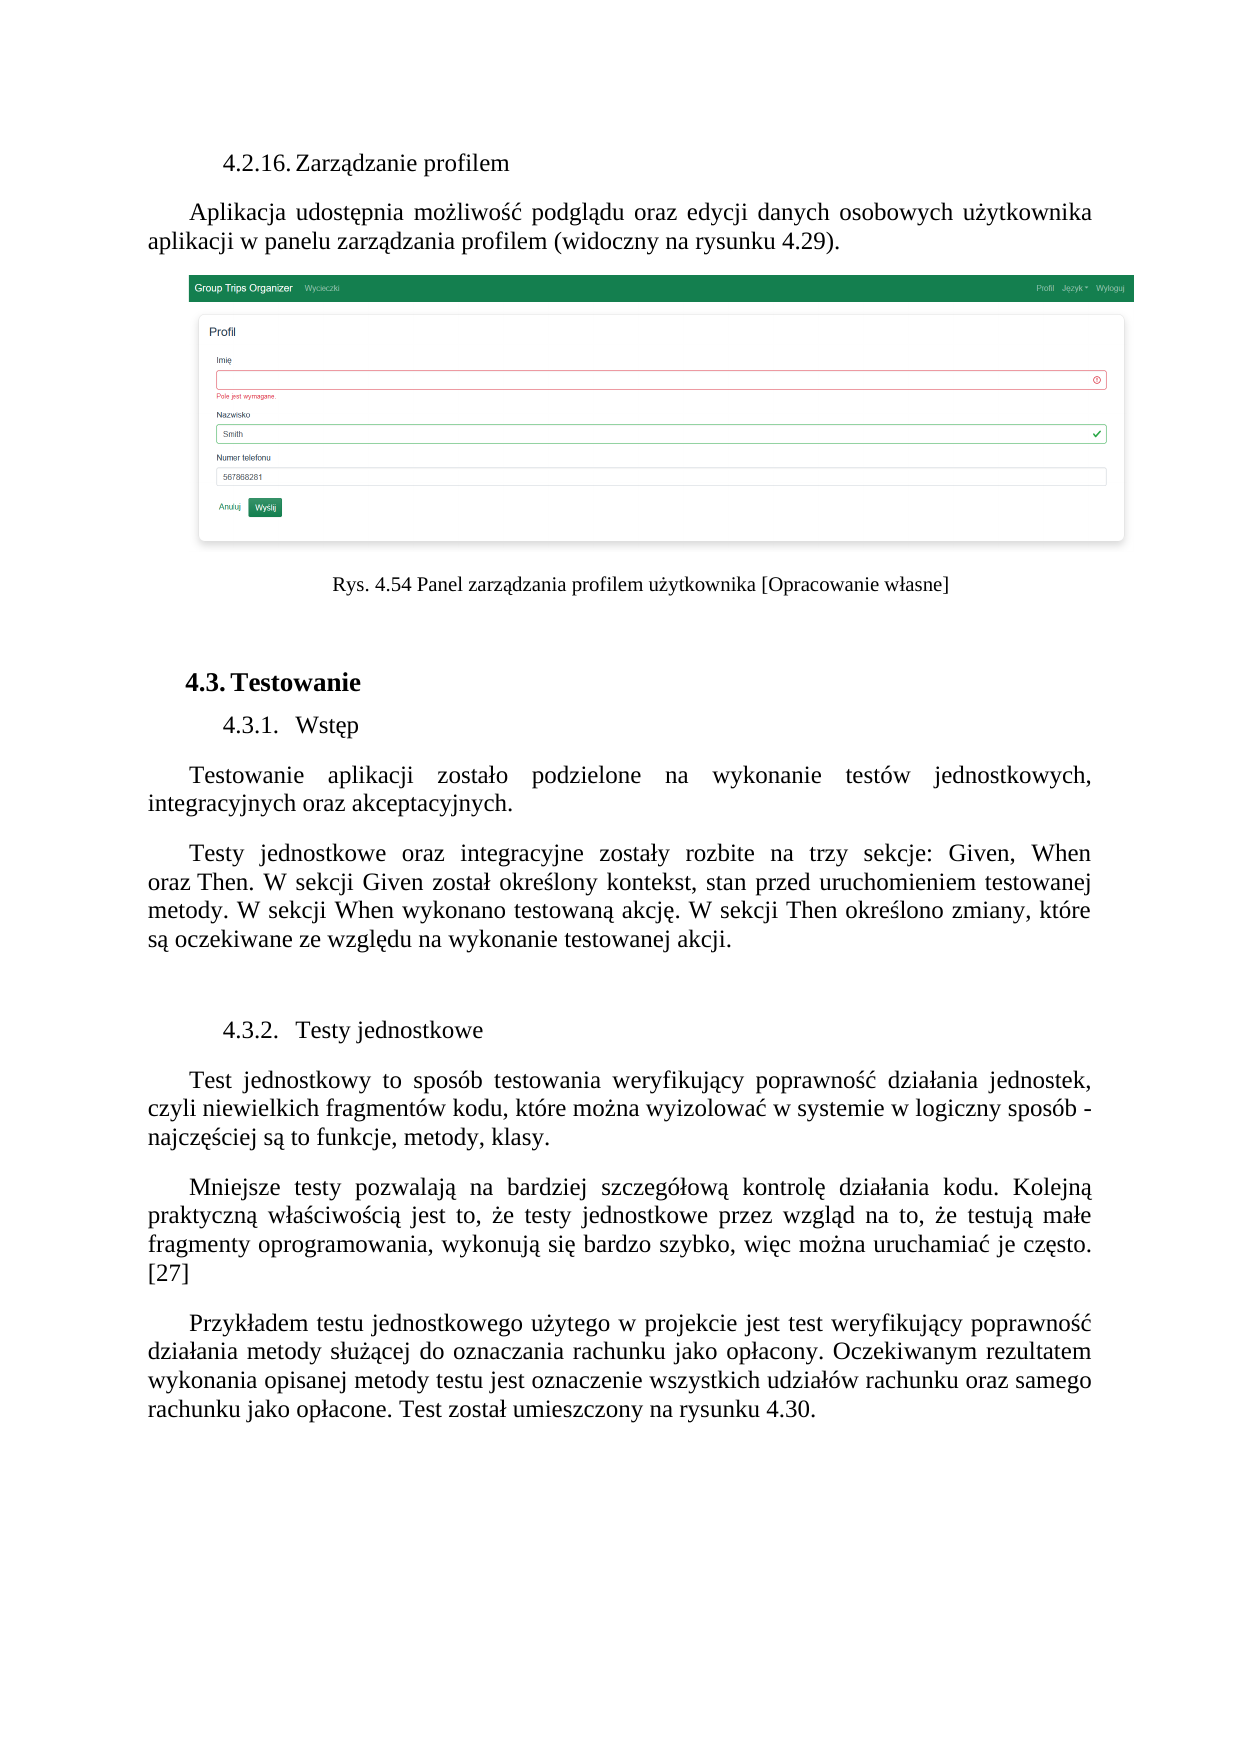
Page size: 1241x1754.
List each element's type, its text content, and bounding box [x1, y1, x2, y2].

text Test jednostkowy to sposób testowania weryfikujący poprawność działania jednostek, czyli niewielkich fragmentów kodu, które można wyizolować w systemie w logiczny sposób - najczęściej są to funkcje, metody, klasy. [148, 1065, 1093, 1151]
text Testowanie aplikacji zostało podzielone na wykonanie testów jednostkowych, integracyjnych oraz akceptacyjnych. [148, 760, 1093, 817]
subtitle Zarządzanie profilem [223, 148, 1093, 176]
subtitle Testy jednostkowe [223, 1015, 1093, 1044]
picture [188, 275, 1134, 552]
text Testy jednostkowe oraz integracyjne zostały rozbite na trzy sekcje: Given, When oraz Then. W sekcji Given został określony kontekst, stan przed uruchomieniem testowanej metody. W sekcji When wykonano testowaną akcję. W sekcji Then określono zmiany, które są oczekiwane ze względu na wykonanie testowanej akcji. [148, 838, 1093, 953]
text Mniejsze testy pozwalają na bardziej szczegółową kontrolę działania kodu. Kolejną praktyczną właściwością jest to, że testy jednostkowe przez wzgląd na to, że testują małe fragmenty oprogramowania, wykonują się bardzo szybko, więc można uruchamiać je często. [148, 1172, 1093, 1287]
subtitle Wstęp [223, 710, 1093, 739]
text Aplikacja udostępnia możliwość podglądu oraz edycji danych osobowych użytkownika aplikacji w panelu zarządzania profilem (widoczny na rysunku 4.29). [148, 197, 1093, 255]
text Przykładem testu jednostkowego użytego w projekcie jest test weryfikujący poprawność działania metody służącej do oznaczania rachunku jako opłacony. Oczekiwanym rezultatem wykonania opisanej metody testu jest oznaczenie wszystkich udziałów rachunku oraz samego rachunku jako opłacone. Test został umieszczony na rysunku 4.30. [148, 1308, 1093, 1423]
subtitle Testowanie [185, 666, 1093, 698]
